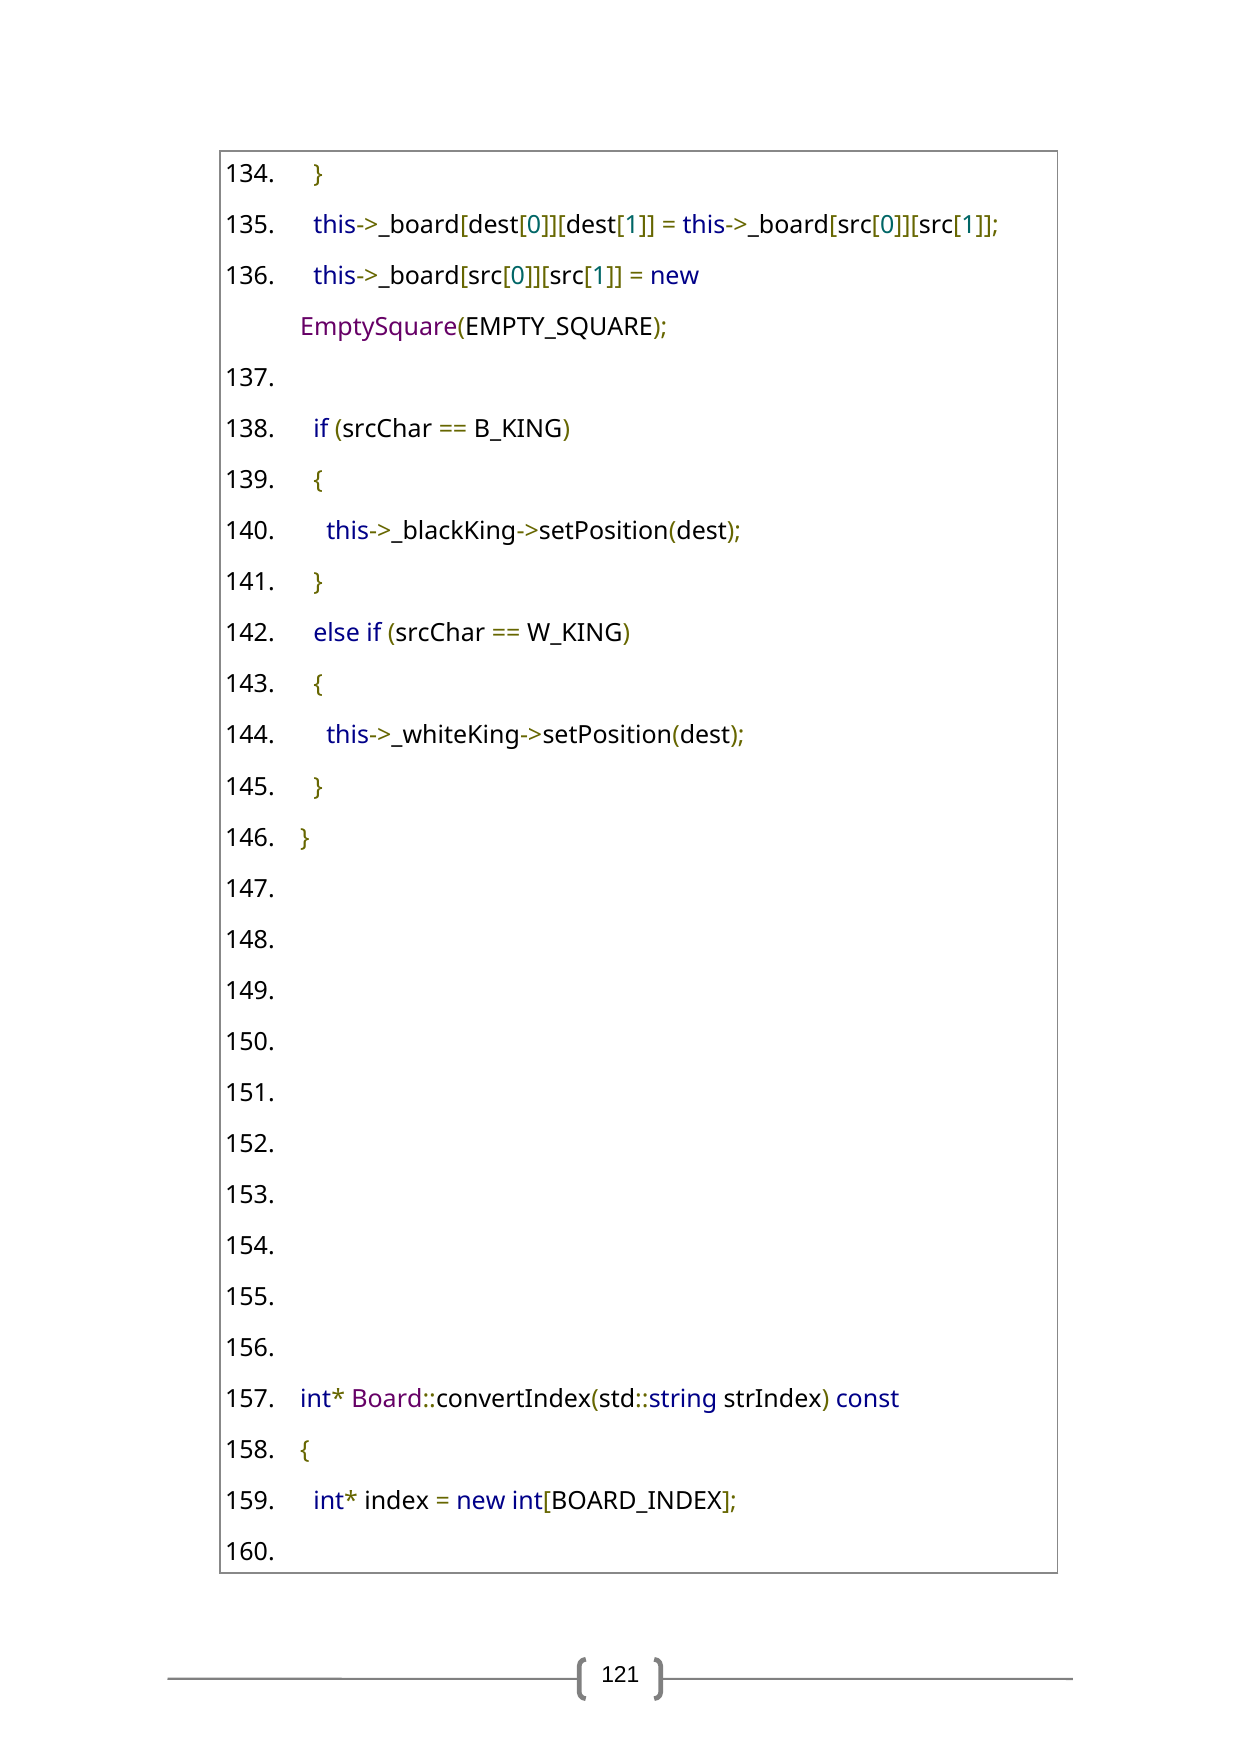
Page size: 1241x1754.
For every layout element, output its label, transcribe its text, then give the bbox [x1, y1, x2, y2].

list { [221, 1426, 1057, 1466]
list } [221, 558, 1057, 598]
list this->_whiteKing->setPosition(dest); [221, 711, 1057, 751]
list this->_blackKing->setPosition(dest); [221, 507, 1057, 547]
list this->_board[src[0]][src[1]] = new EmptySquare(EMPTY_SQUARE); [221, 252, 1057, 343]
list if (srcChar == B_KING) [221, 405, 1057, 445]
list else if (srcChar == W_KING) [221, 609, 1057, 649]
list { [221, 456, 1057, 496]
list } [221, 152, 1057, 190]
list int* index = new int[BOARD_INDEX]; [221, 1477, 1057, 1517]
list { [221, 660, 1057, 700]
list } [221, 762, 1057, 802]
list int* Board::convertIndex(std::string strIndex) const [221, 1375, 1057, 1415]
list } [221, 813, 1057, 853]
list this->_board[dest[0]][dest[1]] = this->_board[src[0]][src[1]]; [221, 201, 1057, 241]
